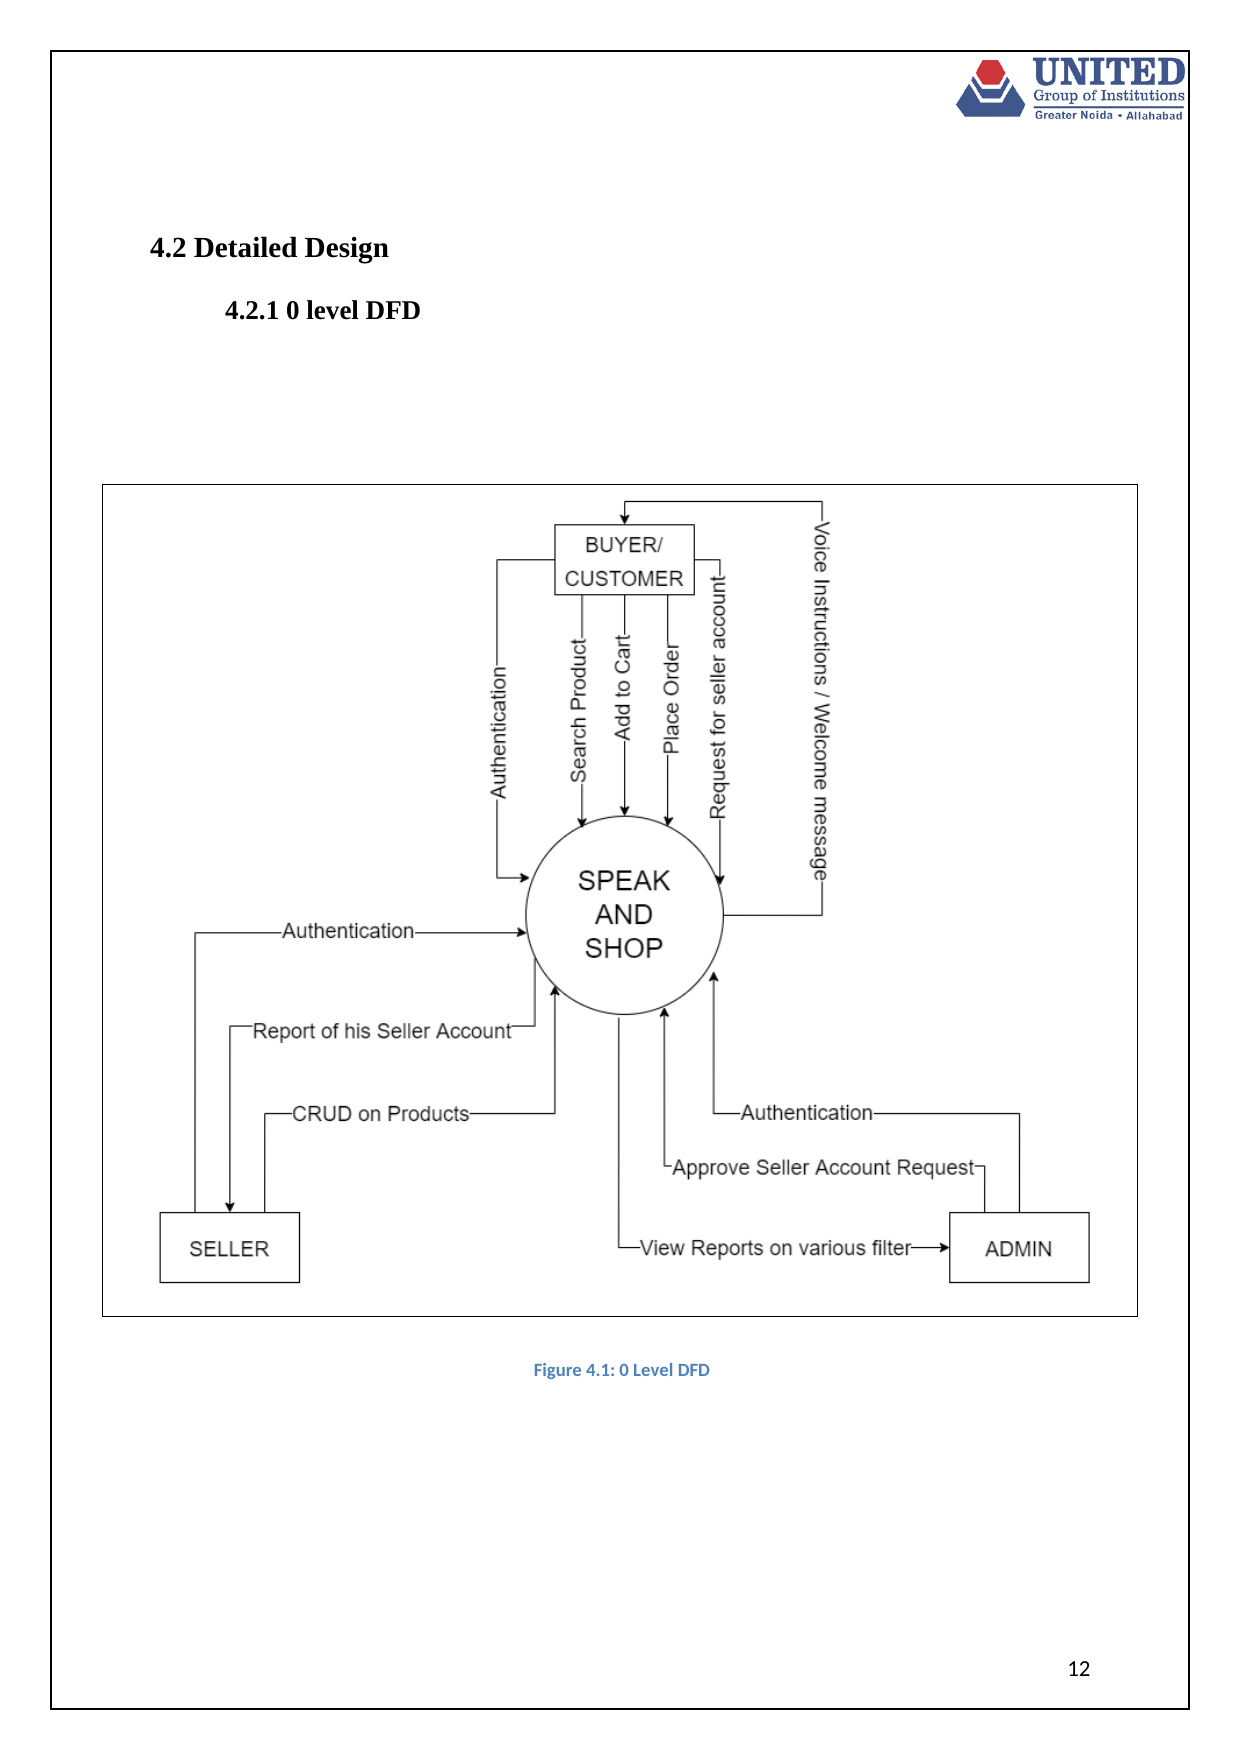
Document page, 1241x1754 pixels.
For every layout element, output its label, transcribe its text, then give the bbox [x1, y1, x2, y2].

picture [952, 53, 1186, 124]
subtitle 4.2 Detailed Design [150, 230, 1090, 264]
picture [103, 485, 1137, 1316]
subtitle 4.2.1 0 level DFD [150, 294, 1090, 325]
